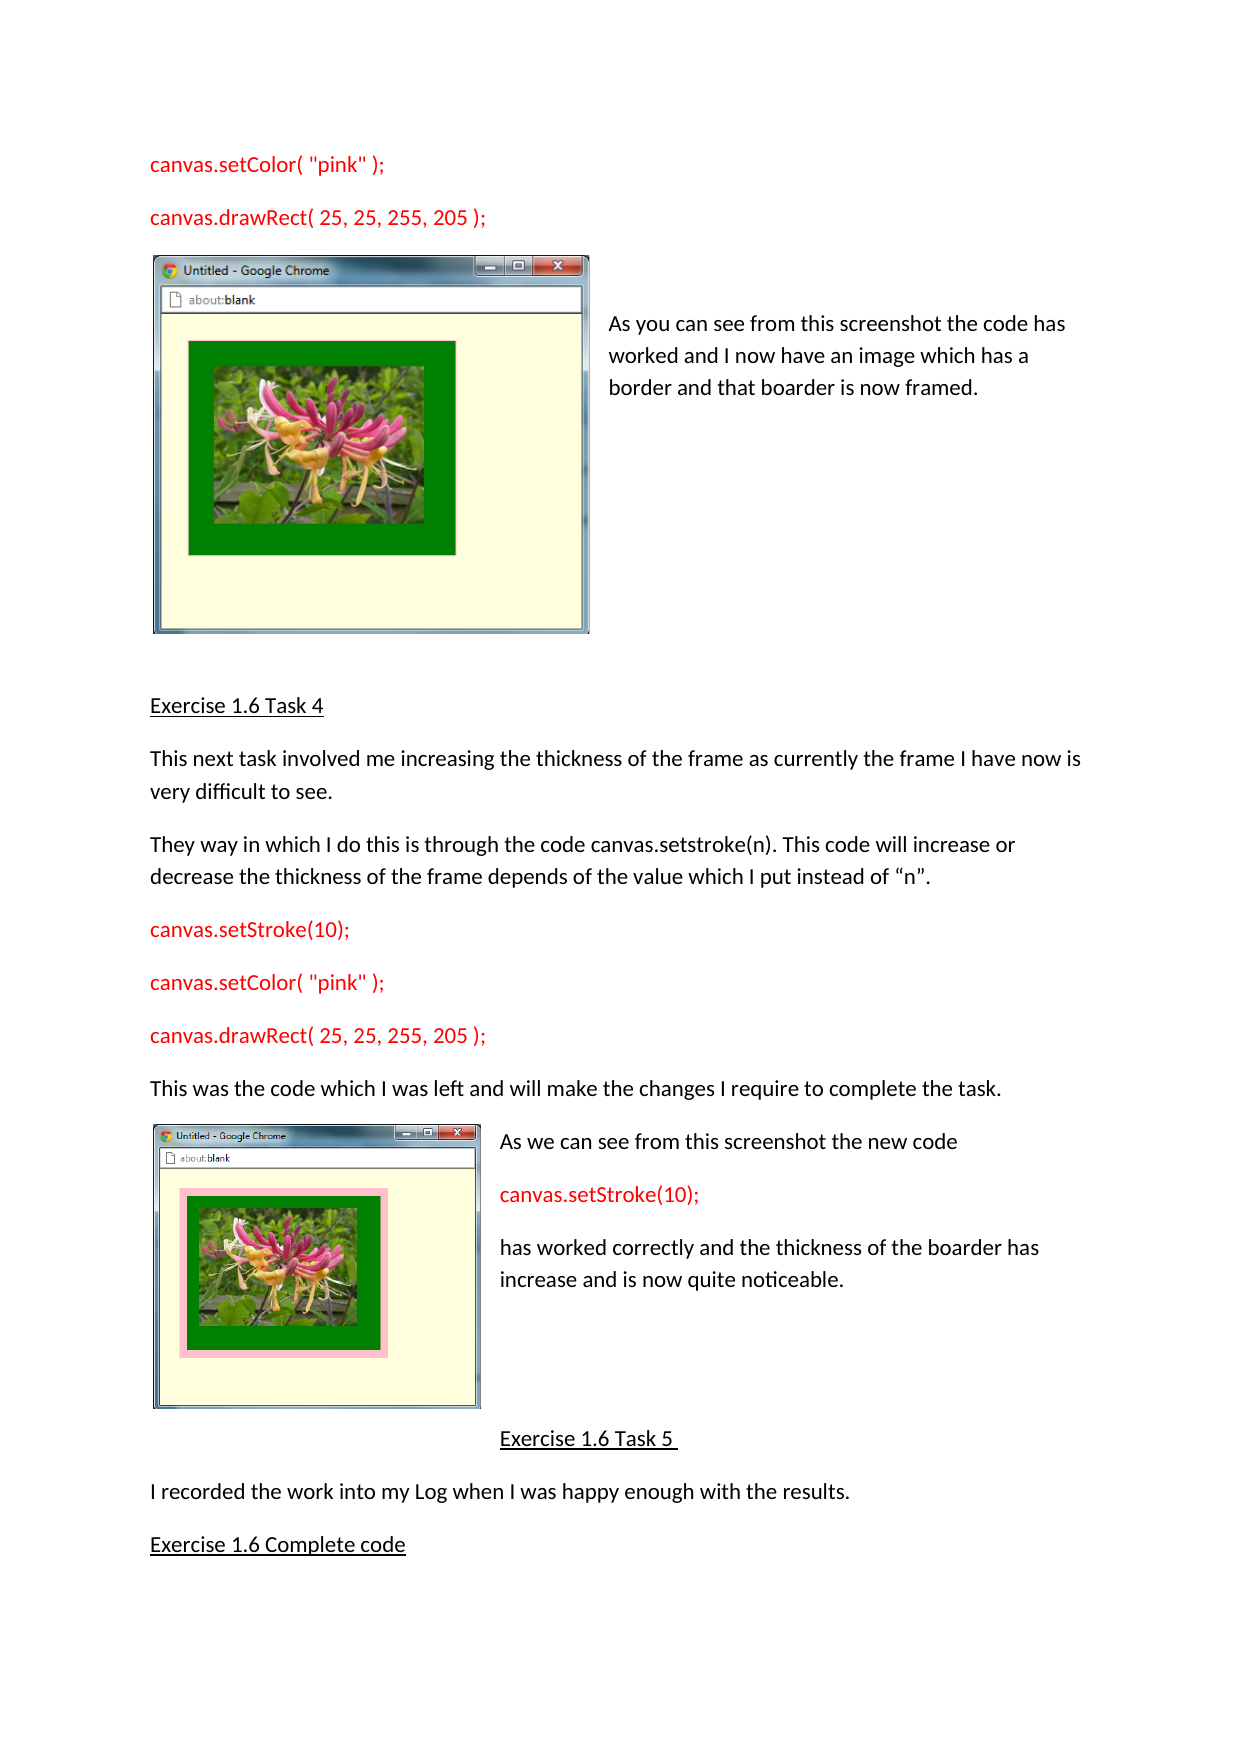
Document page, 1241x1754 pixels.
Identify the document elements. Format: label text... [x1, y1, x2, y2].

text Exercise 1.6 Task 4 [150, 692, 1090, 719]
text This was the code which I was left and will make the changes I require to complete the task. [150, 1074, 1090, 1102]
text Exercise 1.6 Task 5 [150, 1424, 1090, 1452]
text Exercise 1.6 Complete code [150, 1530, 1090, 1558]
text As you can see from this screenshot the code has worked and I now have an image which has a border and that boarder is now framed. [590, 309, 1090, 401]
text has worked correctly and the thickness of the boarder has increase and is now quite noticeable. [481, 1233, 1090, 1293]
text canvas.drawRect( 25, 25, 255, 205 ); [150, 1021, 1090, 1049]
text canvas.setStroke(10); [481, 1180, 1090, 1208]
text I recorded the work into my Log when I was happy enough with the results. [150, 1477, 1090, 1505]
picture [153, 1124, 481, 1409]
text canvas.drawRect( 25, 25, 255, 205 ); [150, 203, 1090, 231]
text canvas.setColor( "pink" ); [150, 150, 1090, 178]
text As we can see from this screenshot the new code [481, 1127, 1090, 1155]
picture [153, 255, 590, 634]
text This next task involved me increasing the thickness of the frame as currently the frame I have now is very difficult to see. [150, 744, 1090, 805]
text canvas.setColor( "pink" ); [150, 968, 1090, 996]
text canvas.setStroke(10); [150, 915, 1090, 943]
text They way in which I do this is through the code canvas.setstroke(n). This code will increase or decrease the thickness of the frame depends of the value which I put instead of “n”. [150, 830, 1090, 890]
